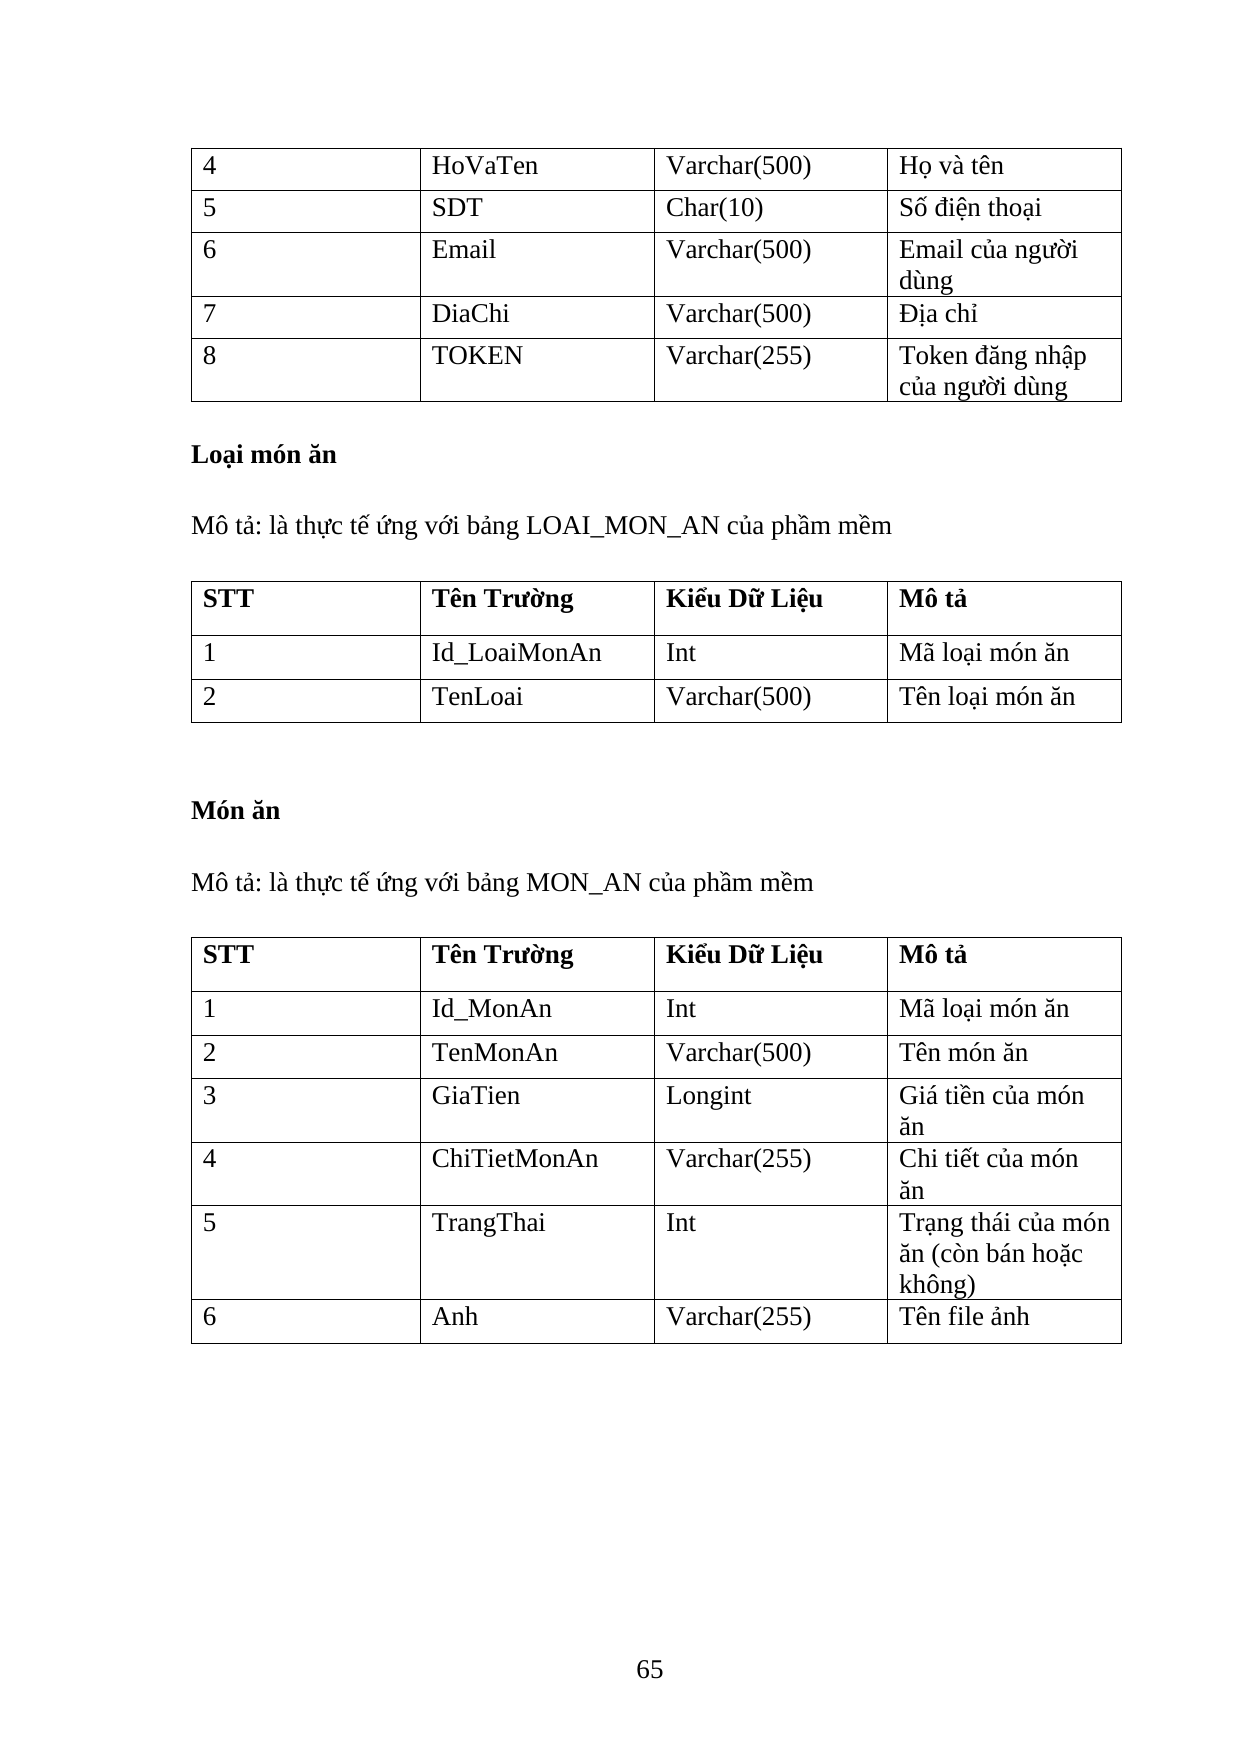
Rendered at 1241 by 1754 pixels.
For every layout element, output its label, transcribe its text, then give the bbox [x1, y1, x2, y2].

table_cell 7 [192, 297, 420, 338]
table_header Kiểu Dữ Liệu [655, 582, 887, 634]
table_cell 6 [192, 233, 420, 296]
table_cell 4 [192, 1143, 420, 1205]
table_cell 1 [192, 992, 420, 1035]
table_header STT [192, 582, 420, 634]
table_cell Chi tiết của món ăn [888, 1143, 1121, 1205]
table_cell 3 [192, 1079, 420, 1142]
table_cell Token đăng nhập của người dùng [888, 339, 1121, 401]
table_cell Varchar(255) [655, 339, 887, 401]
text Mô tả: là thực tế ứng với bảng MON_AN của phầm mềm [191, 866, 1122, 897]
table_cell Varchar(500) [655, 680, 887, 722]
table_cell Varchar(500) [655, 1036, 887, 1078]
table_cell GiaTien [421, 1079, 654, 1142]
table_cell Int [655, 1206, 887, 1299]
table_cell 2 [192, 680, 420, 722]
table_cell Giá tiền của món ăn [888, 1079, 1121, 1142]
table_cell TenMonAn [421, 1036, 654, 1078]
table_cell TenLoai [421, 680, 654, 722]
table_cell Int [655, 636, 887, 679]
table_cell Email của người dùng [888, 233, 1121, 296]
table_cell Id_LoaiMonAn [421, 636, 654, 679]
table_header STT [192, 938, 420, 991]
table_header Mô tả [888, 938, 1121, 991]
table_cell Họ và tên [888, 149, 1121, 190]
table_cell Longint [655, 1079, 887, 1142]
text Món ăn [191, 794, 1122, 826]
table_cell Id_MonAn [421, 992, 654, 1035]
table_cell Email [421, 233, 654, 296]
table_cell Số điện thoại [888, 191, 1121, 232]
table_cell Int [655, 992, 887, 1035]
table_cell Địa chỉ [888, 297, 1121, 338]
table_header Tên Trường [421, 938, 654, 991]
text Loại món ăn [191, 438, 1122, 469]
table_cell ChiTietMonAn [421, 1143, 654, 1205]
table_cell 1 [192, 636, 420, 679]
table_cell DiaChi [421, 297, 654, 338]
table_cell 5 [192, 191, 420, 232]
table_cell 4 [192, 149, 420, 190]
table_cell Varchar(500) [655, 233, 887, 296]
table_cell Mã loại món ăn [888, 636, 1121, 679]
table_cell Tên loại món ăn [888, 680, 1121, 722]
table_cell Varchar(500) [655, 149, 887, 190]
table_header Tên Trường [421, 582, 654, 634]
table_cell Anh [421, 1300, 654, 1343]
table_cell SDT [421, 191, 654, 232]
table_cell Char(10) [655, 191, 887, 232]
table_cell Trạng thái của món ăn (còn bán hoặc không) [888, 1206, 1121, 1299]
table_cell Mã loại món ăn [888, 992, 1121, 1035]
table_cell TrangThai [421, 1206, 654, 1299]
table_cell Tên món ăn [888, 1036, 1121, 1078]
table_header Mô tả [888, 582, 1121, 634]
table_cell Varchar(255) [655, 1300, 887, 1343]
table_cell 8 [192, 339, 420, 401]
table_header Kiểu Dữ Liệu [655, 938, 887, 991]
table_cell Varchar(255) [655, 1143, 887, 1205]
table_cell TOKEN [421, 339, 654, 401]
table_cell Tên file ảnh [888, 1300, 1121, 1343]
table_cell 6 [192, 1300, 420, 1343]
table_cell 2 [192, 1036, 420, 1078]
text Mô tả: là thực tế ứng với bảng LOAI_MON_AN của phầm mềm [191, 509, 1122, 541]
table_cell 5 [192, 1206, 420, 1299]
table_cell Varchar(500) [655, 297, 887, 338]
table_cell HoVaTen [421, 149, 654, 190]
